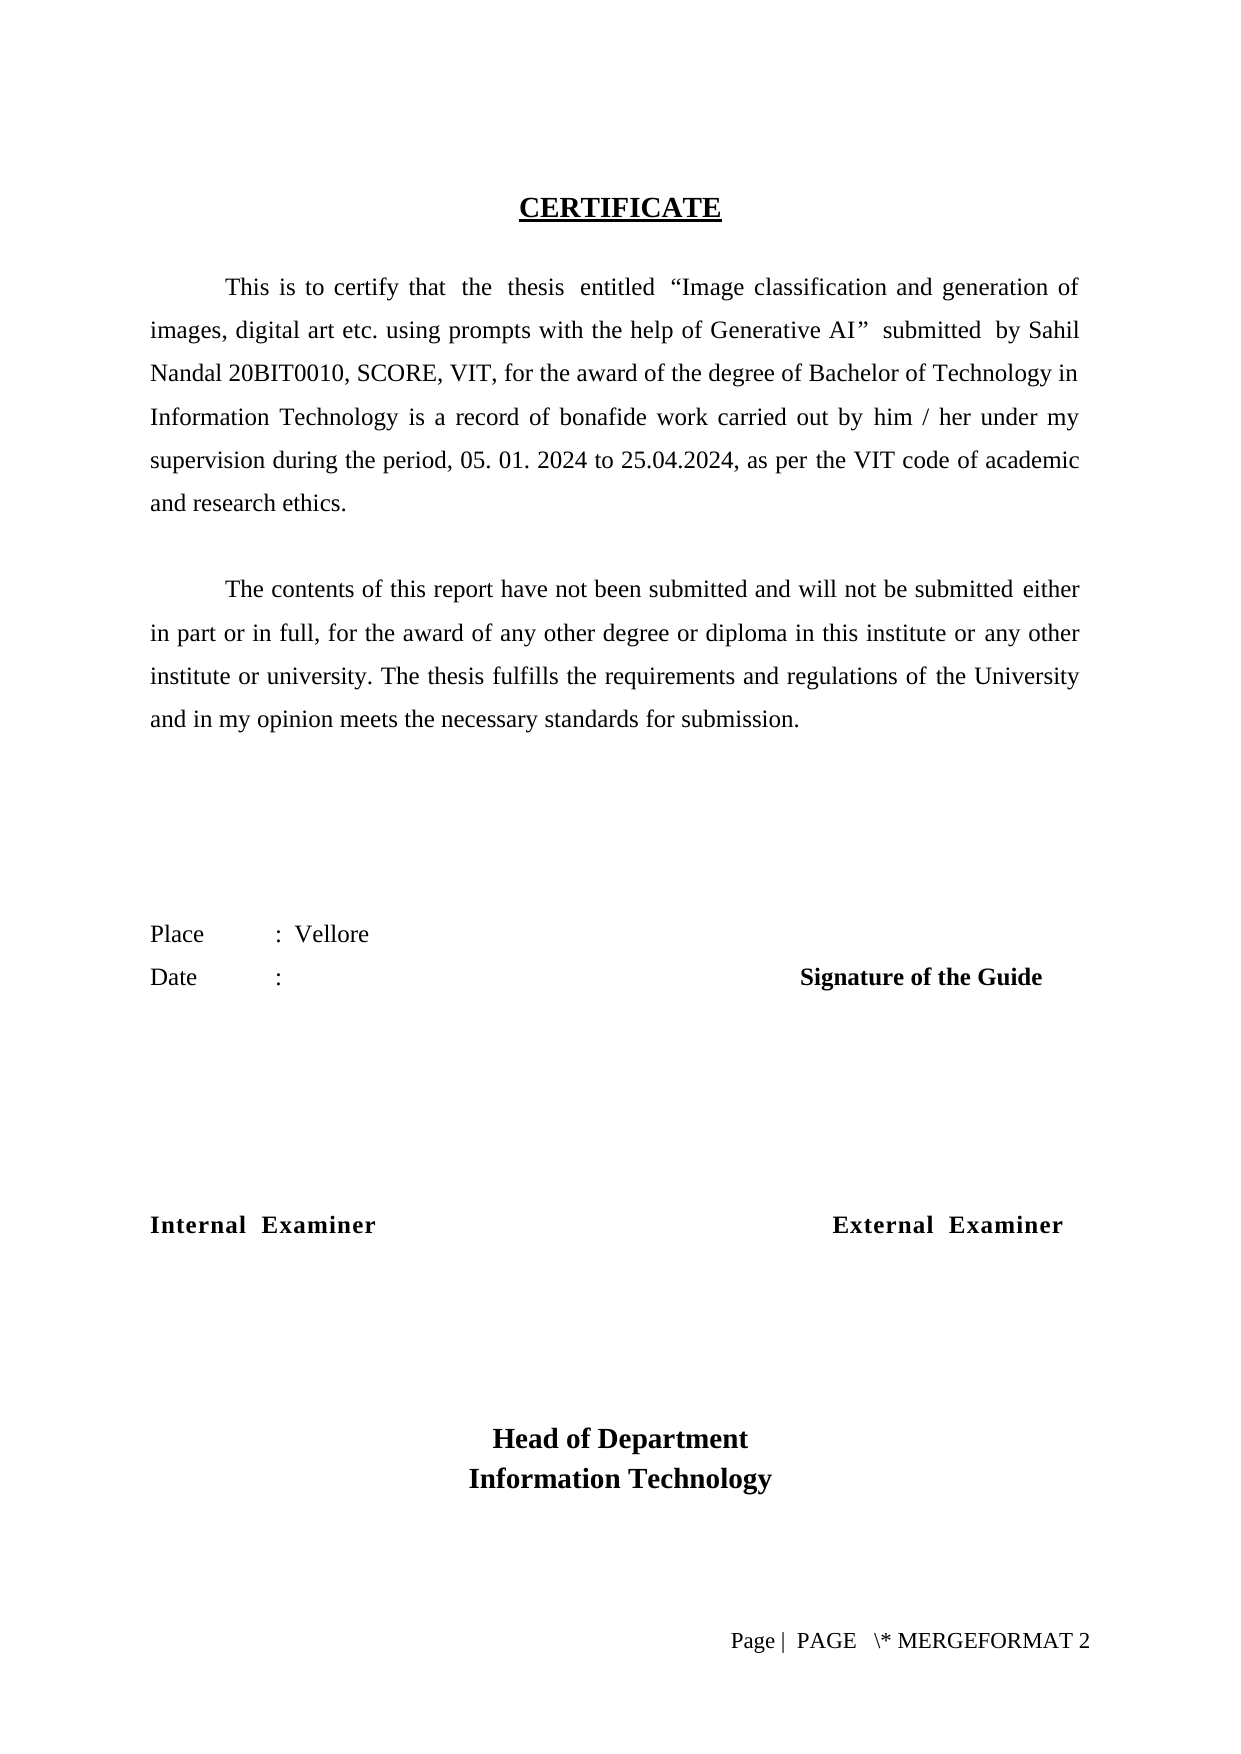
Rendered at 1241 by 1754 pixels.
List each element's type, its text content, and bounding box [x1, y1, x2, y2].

text Internal Examiner External Examiner [150, 1211, 1090, 1239]
text Information Technology [150, 1461, 1090, 1494]
text CERTIFICATE [150, 190, 1090, 223]
text The contents of this report have not been submitted and will not be submitted either in part or in full, for the award of any other degree or diploma in this institute or any other institute or university. The thesis fulfills the requirements and regulations of the University and in my opinion meets the necessary standards for submission. [150, 574, 1079, 733]
text Place : Vellore [150, 919, 1090, 948]
text This is to certify that the thesis entitled “Image classification and generation of images, digital art etc. using prompts with the help of Generative AI” submitted by Sahil Nandal 20BIT0010, SCORE, VIT, for the award of the degree of Bachelor of Technology in Information Technology is a record of bonafide work carried out by him / her under my supervision during the period, 05. 01. 2024 to 25.04.2024, as per the VIT code of academic and research ethics. [150, 272, 1080, 517]
text Date : Signature of the Guide [150, 962, 1090, 991]
text Head of Department [150, 1421, 1090, 1454]
